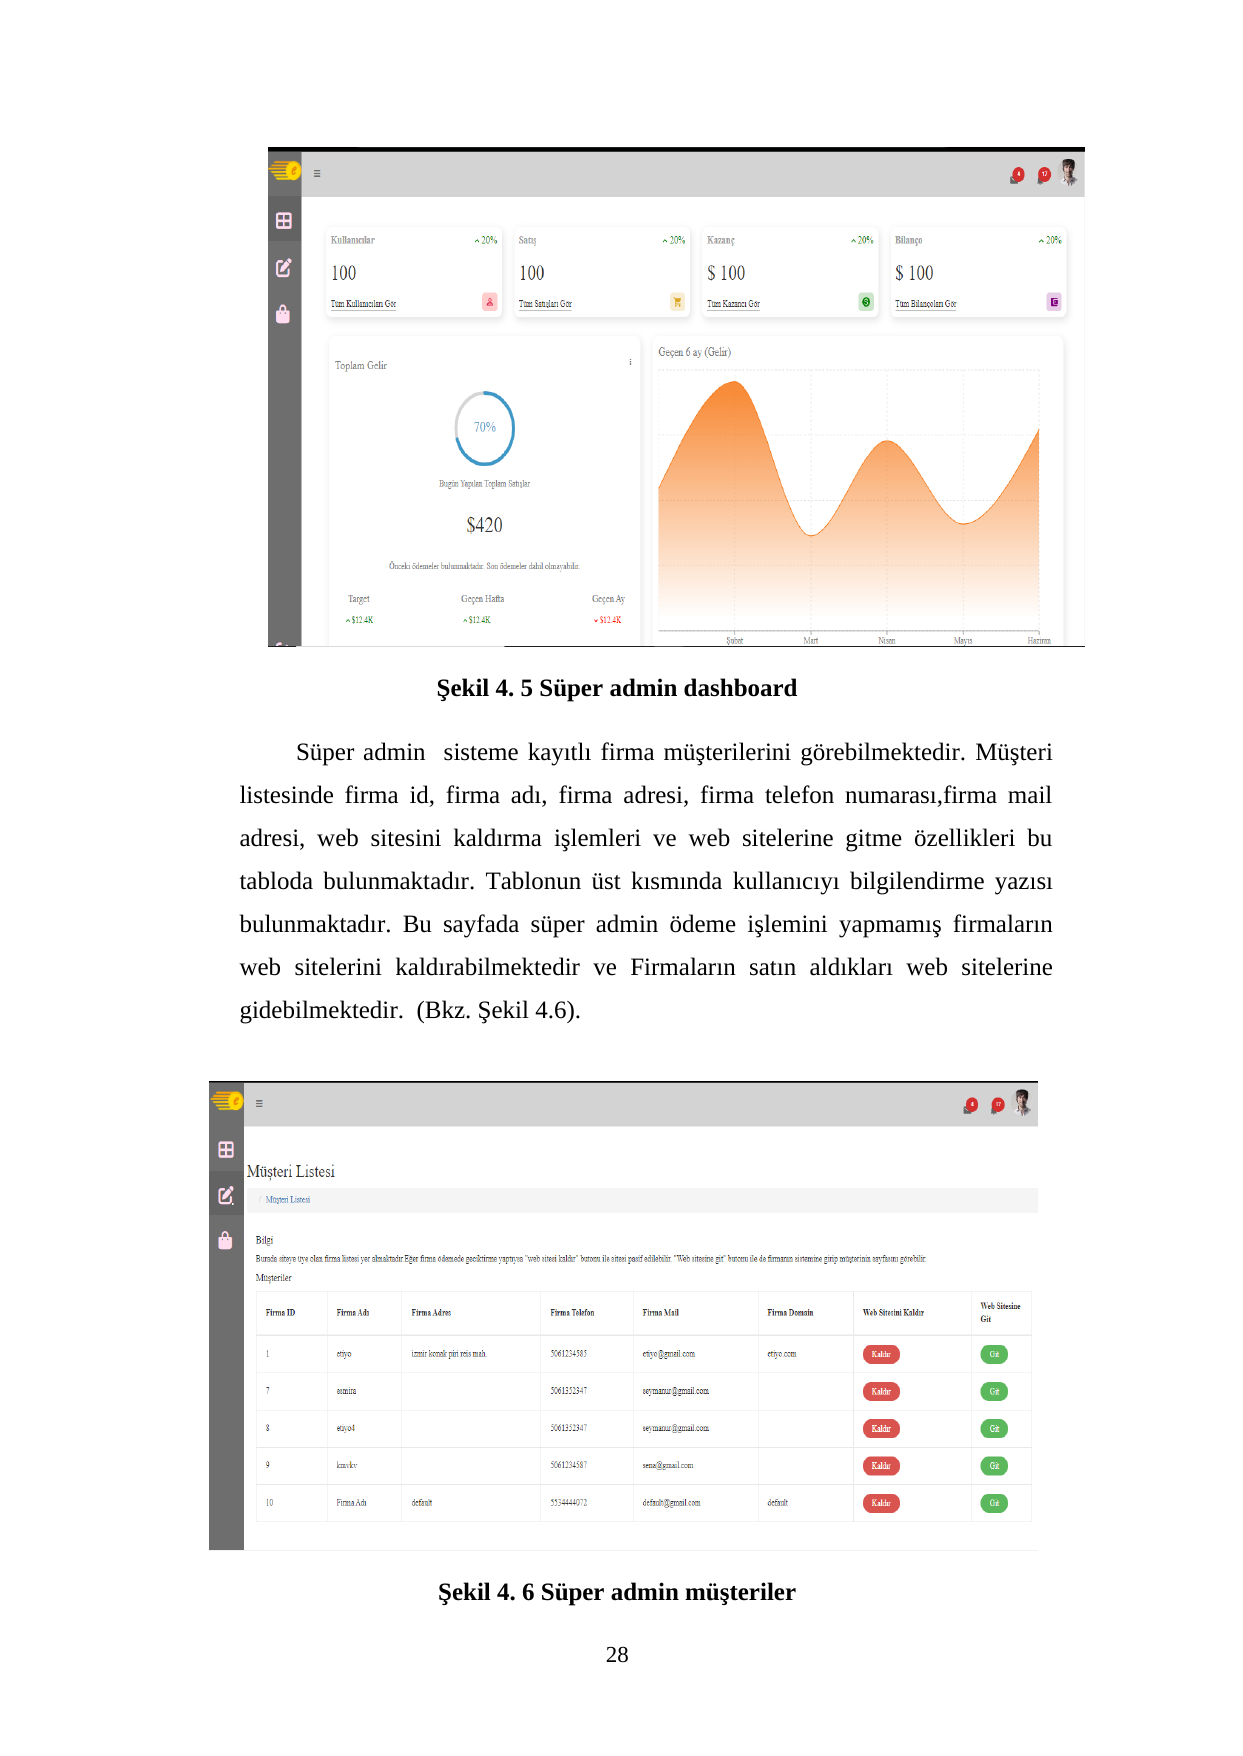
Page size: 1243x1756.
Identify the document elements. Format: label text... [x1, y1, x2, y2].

text Şekil 4. 6 Süper admin müşteriler [32, 1577, 1201, 1606]
picture [209, 1081, 1038, 1551]
picture [268, 147, 1085, 647]
text Şekil 4. 5 Süper admin dashboard [32, 673, 1201, 701]
list Süper admin sisteme kayıtlı firma müşterilerini görebilmektedir. Müşteri listesinde firma id, firma adı, firma adresi, firma telefon numarası,firma mail adresi, web sitesini kaldırma işlemleri ve web sitelerine gitme özellikleri bu tabloda bulunmaktadır. Tablonun üst kısmında kullanıcıyı bilgilendirme yazısı bulunmaktadır. Bu sayfada süper admin ödeme işlemini yapmamış firmaların web sitelerini kaldırabilmektedir ve Firmaların satın aldıkları web sitelerine gidebilmektedir. (Bkz. Şekil 4.6). [210, 737, 1054, 1024]
